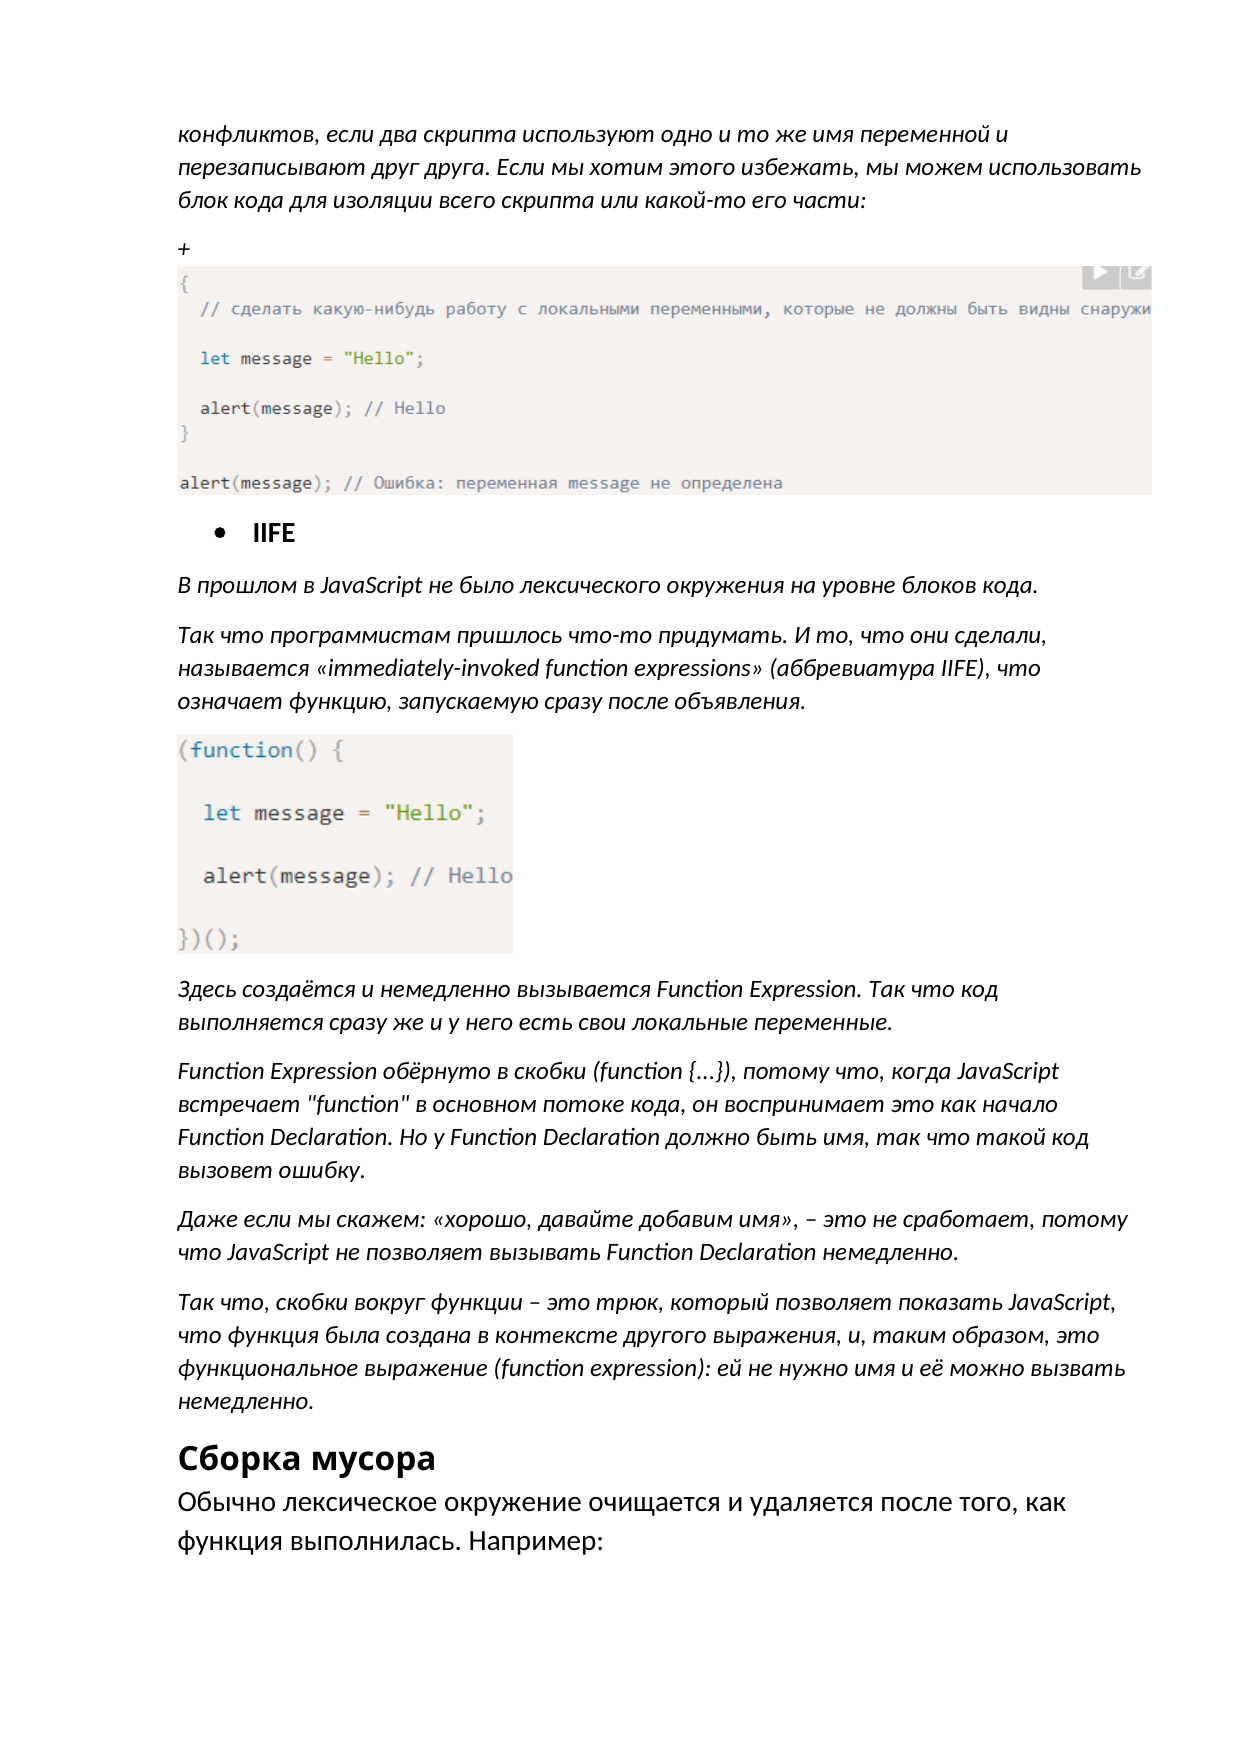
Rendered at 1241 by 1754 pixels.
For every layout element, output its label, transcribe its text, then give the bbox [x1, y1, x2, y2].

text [177, 118, 1152, 214]
picture [177, 734, 514, 954]
text В прошлом в JavaScript не было лексического окружения на уровне блоков кода. [177, 569, 1152, 600]
picture [177, 266, 1152, 495]
text Обычно лексическое окружение очищается и удаляется после того, как функция выполнилась. Например: [177, 1483, 1152, 1557]
text Function Expression обёрнуто в скобки (function {...}), потому что, когда JavaScript встречает "function" в основном потоке кода, он воспринимает это как начало Function Declaration. Но у Function Declaration должно быть имя, так что такой код вызовет ошибку. [177, 1055, 1152, 1184]
list IIFE [215, 514, 1152, 550]
text + [177, 233, 1152, 266]
text Здесь создаётся и немедленно вызывается Function Expression. Так что код выполняется сразу же и у него есть свои локальные переменные. [177, 973, 1152, 1036]
subtitle Сборка мусора [177, 1434, 1152, 1480]
text Даже если мы скажем: «хорошо, давайте добавим имя», – это не сработает, потому что JavaScript не позволяет вызывать Function Declaration немедленно. [177, 1204, 1152, 1267]
text Так что, скобки вокруг функции – это трюк, который позволяет показать JavaScript, что функция была создана в контексте другого выражения, и, таким образом, это функциональное выражение (function expression): ей не нужно имя и её можно вызвать немедленно. [177, 1286, 1152, 1415]
text Так что программистам пришлось что-то придумать. И то, что они сделали, называется «immediately-invoked function expressions» (аббревиатура IIFE), что означает функцию, запускаемую сразу после объявления. [177, 619, 1152, 716]
